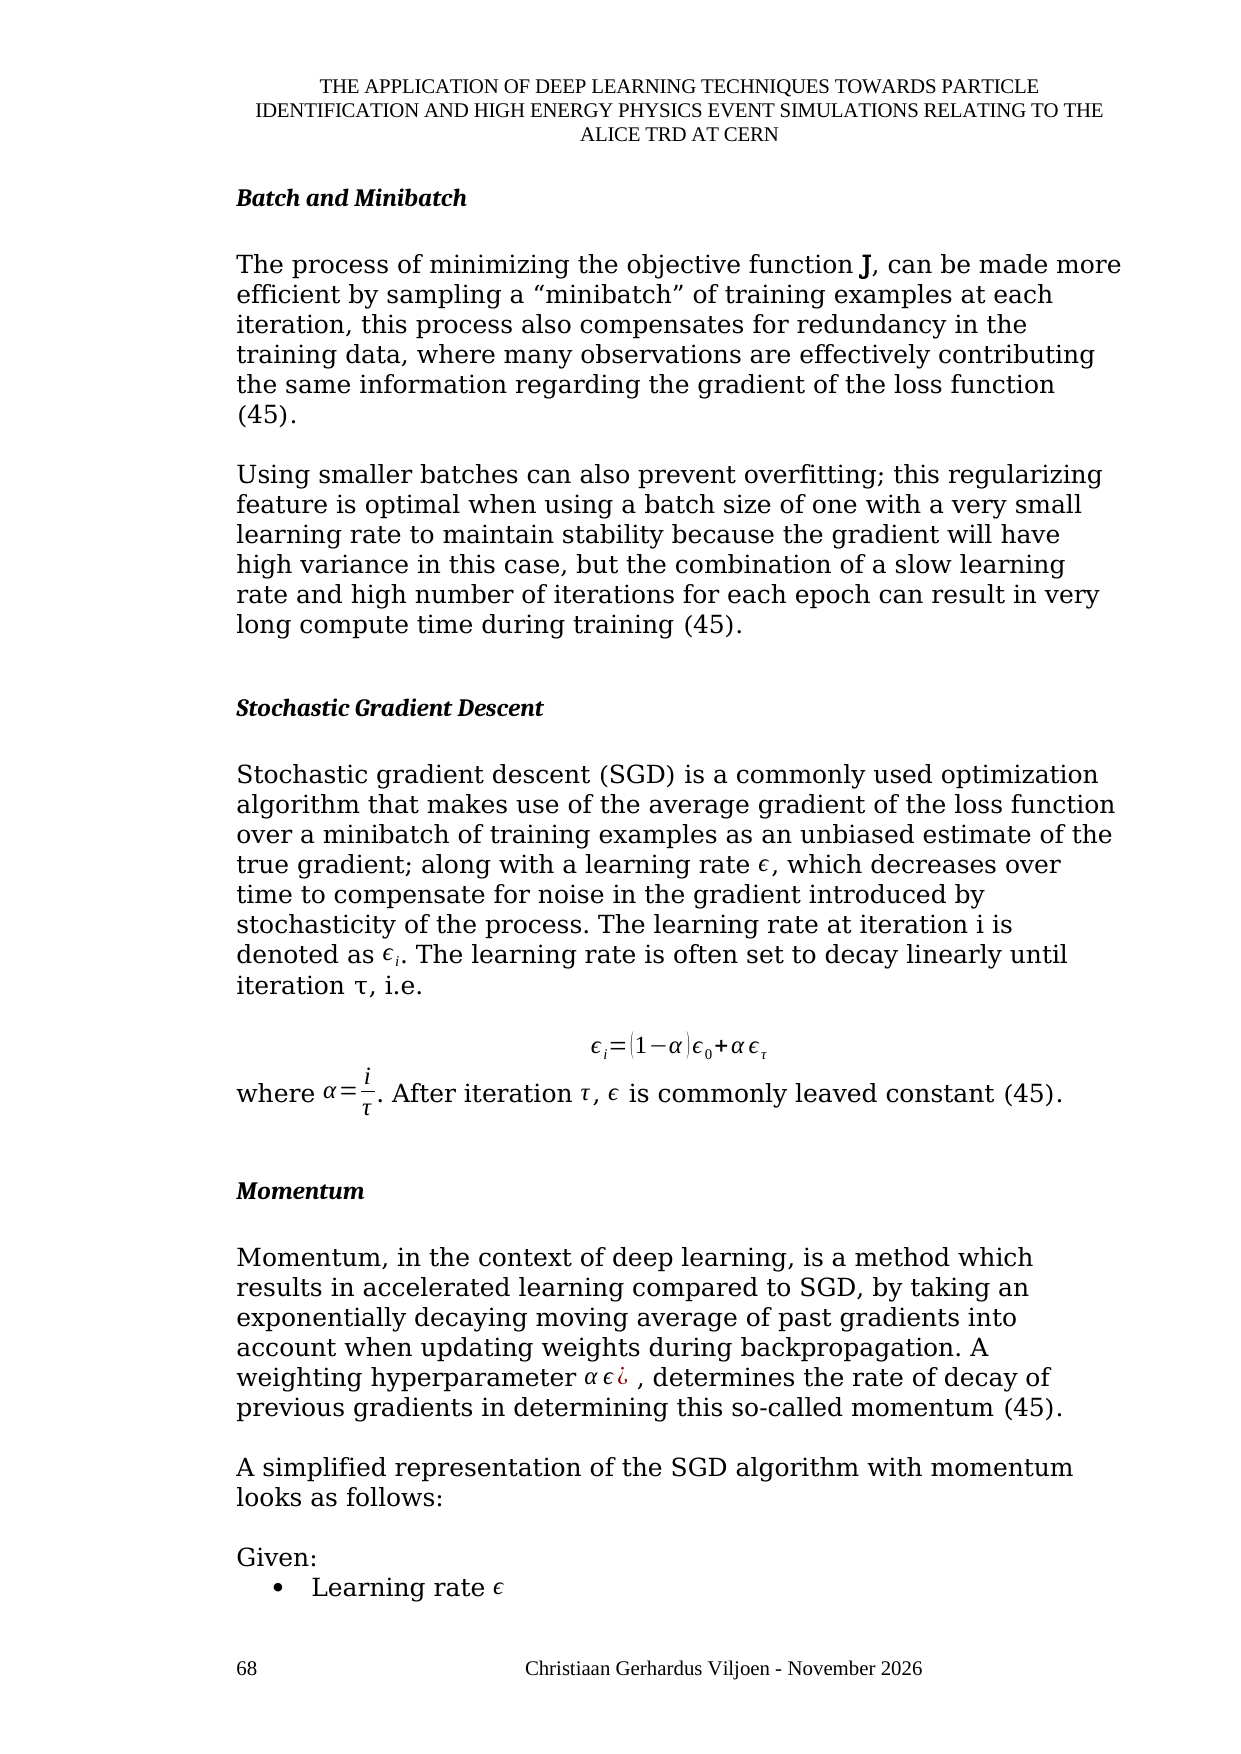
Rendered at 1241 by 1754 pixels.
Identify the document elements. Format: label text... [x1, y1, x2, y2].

text Stochastic gradient descent (SGD) is a commonly used optimization algorithm that makes use of the average gradient of the loss function over a minibatch of training examples as an unbiased estimate of the true gradient; along with a learning rate , which decreases over time to compensate for noise in the gradient introduced by stochasticity of the process. The learning rate at iteration i is denoted as . The learning rate is often set to decay linearly until iteration τ, i.e. [236, 758, 1122, 1000]
subtitle Batch and Minibatch [236, 183, 1122, 212]
text A simplified representation of the SGD algorithm with momentum looks as follows: [236, 1452, 1122, 1512]
list Learning rate [274, 1572, 1122, 1602]
subtitle Stochastic Gradient Descent [236, 693, 1122, 722]
text The process of minimizing the objective function J, can be made more efficient by sampling a “minibatch” of training examples at each iteration, this process also compensates for redundancy in the training data, where many observations are effectively contributing the same information regarding the gradient of the loss function . [236, 248, 1122, 428]
subtitle Momentum [236, 1177, 1122, 1205]
text Momentum, in the context of deep learning, is a method which results in accelerated learning compared to SGD, by taking an exponentially decaying moving average of past gradients into account when updating weights during backpropagation. A weighting hyperparameter , determines the rate of decay of previous gradients in determining this so-called momentum . [236, 1242, 1122, 1422]
text where . After iteration , is commonly leaved constant . [236, 1063, 1122, 1122]
text Using smaller batches can also prevent overfitting; this regularizing feature is optimal when using a batch size of one with a very small learning rate to maintain stability because the gradient will have high variance in this case, but the combination of a slow learning rate and high number of iterations for each epoch can result in very long compute time during training . [236, 458, 1122, 638]
text Given: [236, 1542, 1122, 1572]
